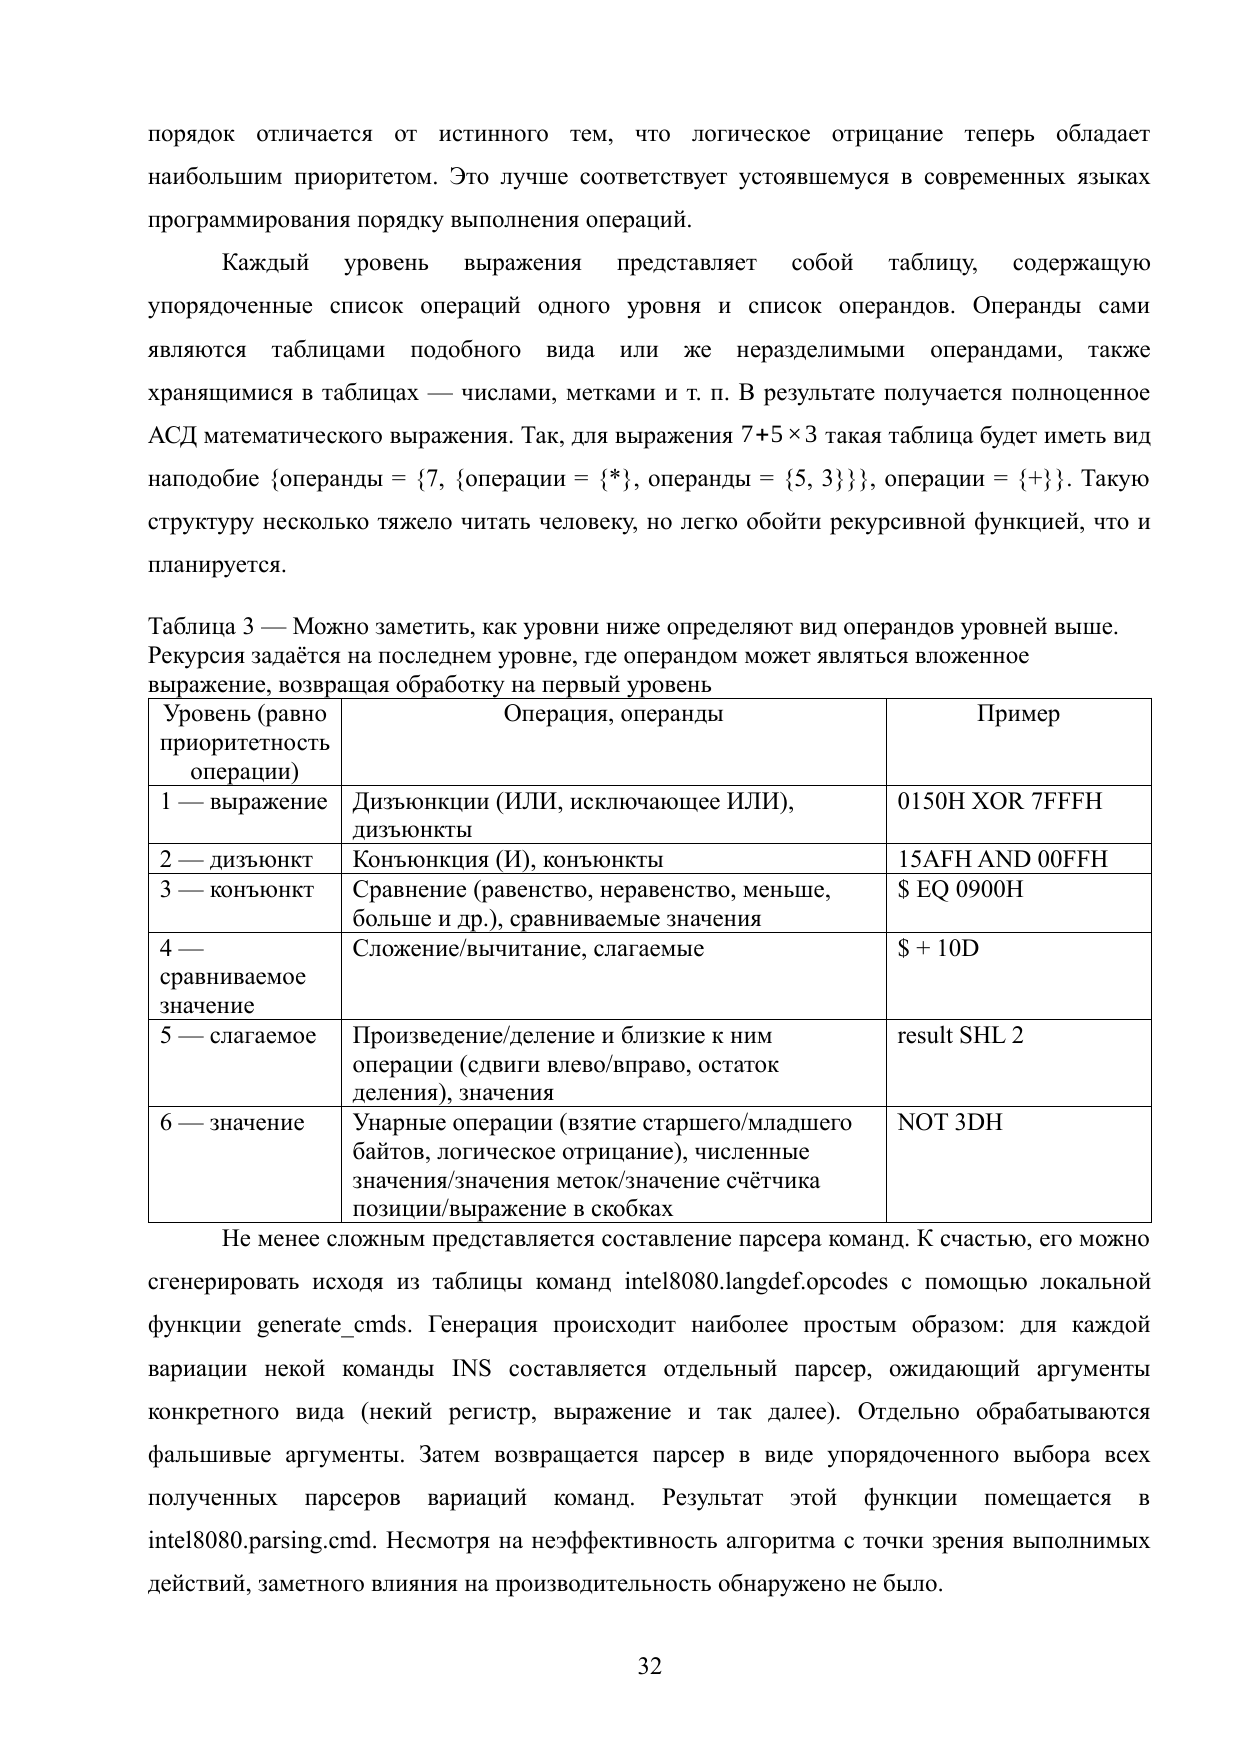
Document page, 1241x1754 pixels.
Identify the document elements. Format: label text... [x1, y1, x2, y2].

table_cell Унарные операции (взятие старшего/младшего байтов, логическое отрицание), численные значения/значения меток/значение счётчика позиции/выражение в скобках [342, 1107, 886, 1222]
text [148, 118, 1152, 233]
table_cell $ EQ 0900H [887, 874, 1151, 932]
table_cell 0150H XOR 7FFFH [887, 786, 1151, 843]
text Каждый уровень выражения представляет собой таблицу, содержащую упорядоченные список операций одного уровня и список операндов. Операнды сами являются таблицами подобного вида или же неразделимыми операндами, также хранящимися в таблицах — числами, метками и т. п. В результате получается полноценное АСД математического выражения. Так, для выражения такая таблица будет иметь вид наподобие {операнды = {7, {операции = {*}, операнды = {5, 3}}}, операции = {+}}. Такую структуру несколько тяжело читать человеку, но легко обойти рекурсивной функцией, что и планируется. [148, 247, 1152, 578]
table_header Пример [887, 699, 1151, 785]
table_cell 6 — значение [149, 1107, 341, 1222]
table_cell 1 — выражение [149, 786, 341, 843]
table_cell 15AFH AND 00FFH [887, 844, 1151, 873]
table_cell Произведение/деление и близкие к ним операции (сдвиги влево/вправо, остаток деления), значения [342, 1020, 886, 1106]
table_cell Дизъюнкции (ИЛИ, исключающее ИЛИ), дизъюнкты [342, 786, 886, 843]
text Таблица 3 — Можно заметить, как уровни ниже определяют вид операндов уровней выше. Рекурсия задаётся на последнем уровне, где операндом может являться вложенное выражение, возвращая обработку на первый уровень [148, 611, 1152, 697]
table_cell 3 — конъюнкт [149, 874, 341, 932]
table_cell 2 — дизъюнкт [149, 844, 341, 873]
text Не менее сложным представляется составление парсера команд. К счастью, его можно сгенерировать исходя из таблицы команд intel8080.langdef.opcodes с помощью локальной функции generate_cmds. Генерация происходит наиболее простым образом: для каждой вариации некой команды INS составляется отдельный парсер, ожидающий аргументы конкретного вида (некий регистр, выражение и так далее). Отдельно обрабатываются фальшивые аргументы. Затем возвращается парсер в виде упорядоченного выбора всех полученных парсеров вариаций команд. Результат этой функции помещается в intel8080.parsing.cmd. Несмотря на неэффективность алгоритма с точки зрения выполнимых действий, заметного влияния на производительность обнаружено не было. [148, 1223, 1152, 1597]
table_cell $ + 10D [887, 933, 1151, 1019]
table_cell Сложение/вычитание, слагаемые [342, 933, 886, 1019]
table_cell NOT 3DH [887, 1107, 1151, 1222]
table_cell result SHL 2 [887, 1020, 1151, 1106]
table_header Операция, операнды [342, 699, 886, 785]
table_cell 4 — сравниваемое значение [149, 933, 341, 1019]
table_cell 5 — слагаемое [149, 1020, 341, 1106]
table_cell Сравнение (равенство, неравенство, меньше, больше и др.), сравниваемые значения [342, 874, 886, 932]
table_cell Конъюнкция (И), конъюнкты [342, 844, 886, 873]
table_header Уровень (равно приоритетность операции) [149, 699, 341, 785]
